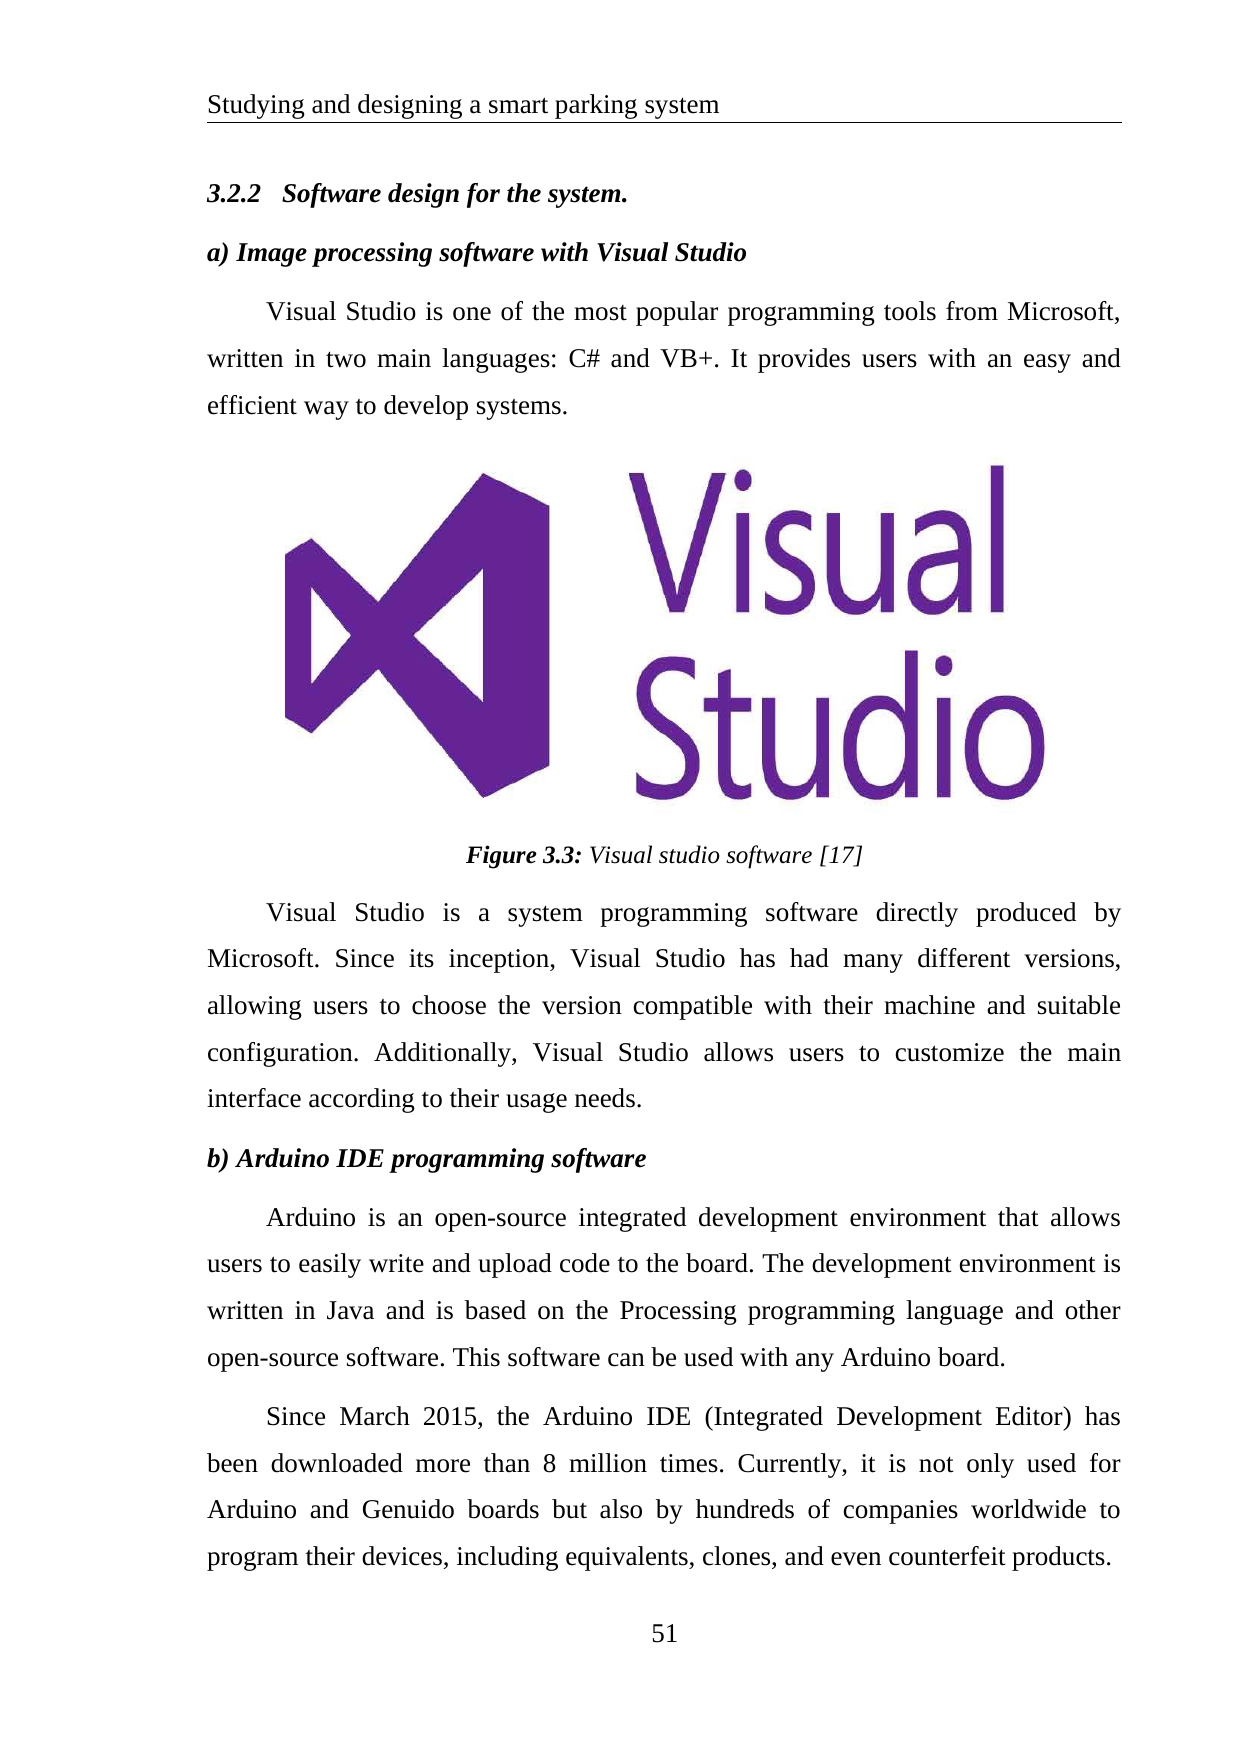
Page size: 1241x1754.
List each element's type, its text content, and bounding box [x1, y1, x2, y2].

picture [212, 448, 1117, 825]
text Visual Studio is one of the most popular programming tools from Microsoft, written in two main languages: C# and VB+. It provides users with an easy and efficient way to develop systems. [207, 296, 1122, 420]
text Software design for the system. [207, 177, 1122, 208]
text Since March 2015, the Arduino IDE (Integrated Development Editor) has been downloaded more than 8 million times. Currently, it is not only used for Arduino and Genuido boards but also by hundreds of companies worldwide to program their devices, including equivalents, clones, and even counterfeit products. [207, 1400, 1122, 1571]
list Arduino IDE programming software [207, 1142, 1122, 1173]
text Arduino is an open-source integrated development environment that allows users to easily write and upload code to the board. The development environment is written in Java and is based on the Processing programming language and other open-source software. This software can be used with any Arduino board. [207, 1201, 1122, 1372]
list Image processing software with Visual Studio [207, 236, 1122, 267]
text Figure 3.3: Visual studio software [17] [207, 840, 1122, 869]
text Visual Studio is a system programming software directly produced by Microsoft. Since its inception, Visual Studio has had many different versions, allowing users to choose the version compatible with their machine and suitable configuration. Additionally, Visual Studio allows users to customize the main interface according to their usage needs. [207, 896, 1122, 1114]
